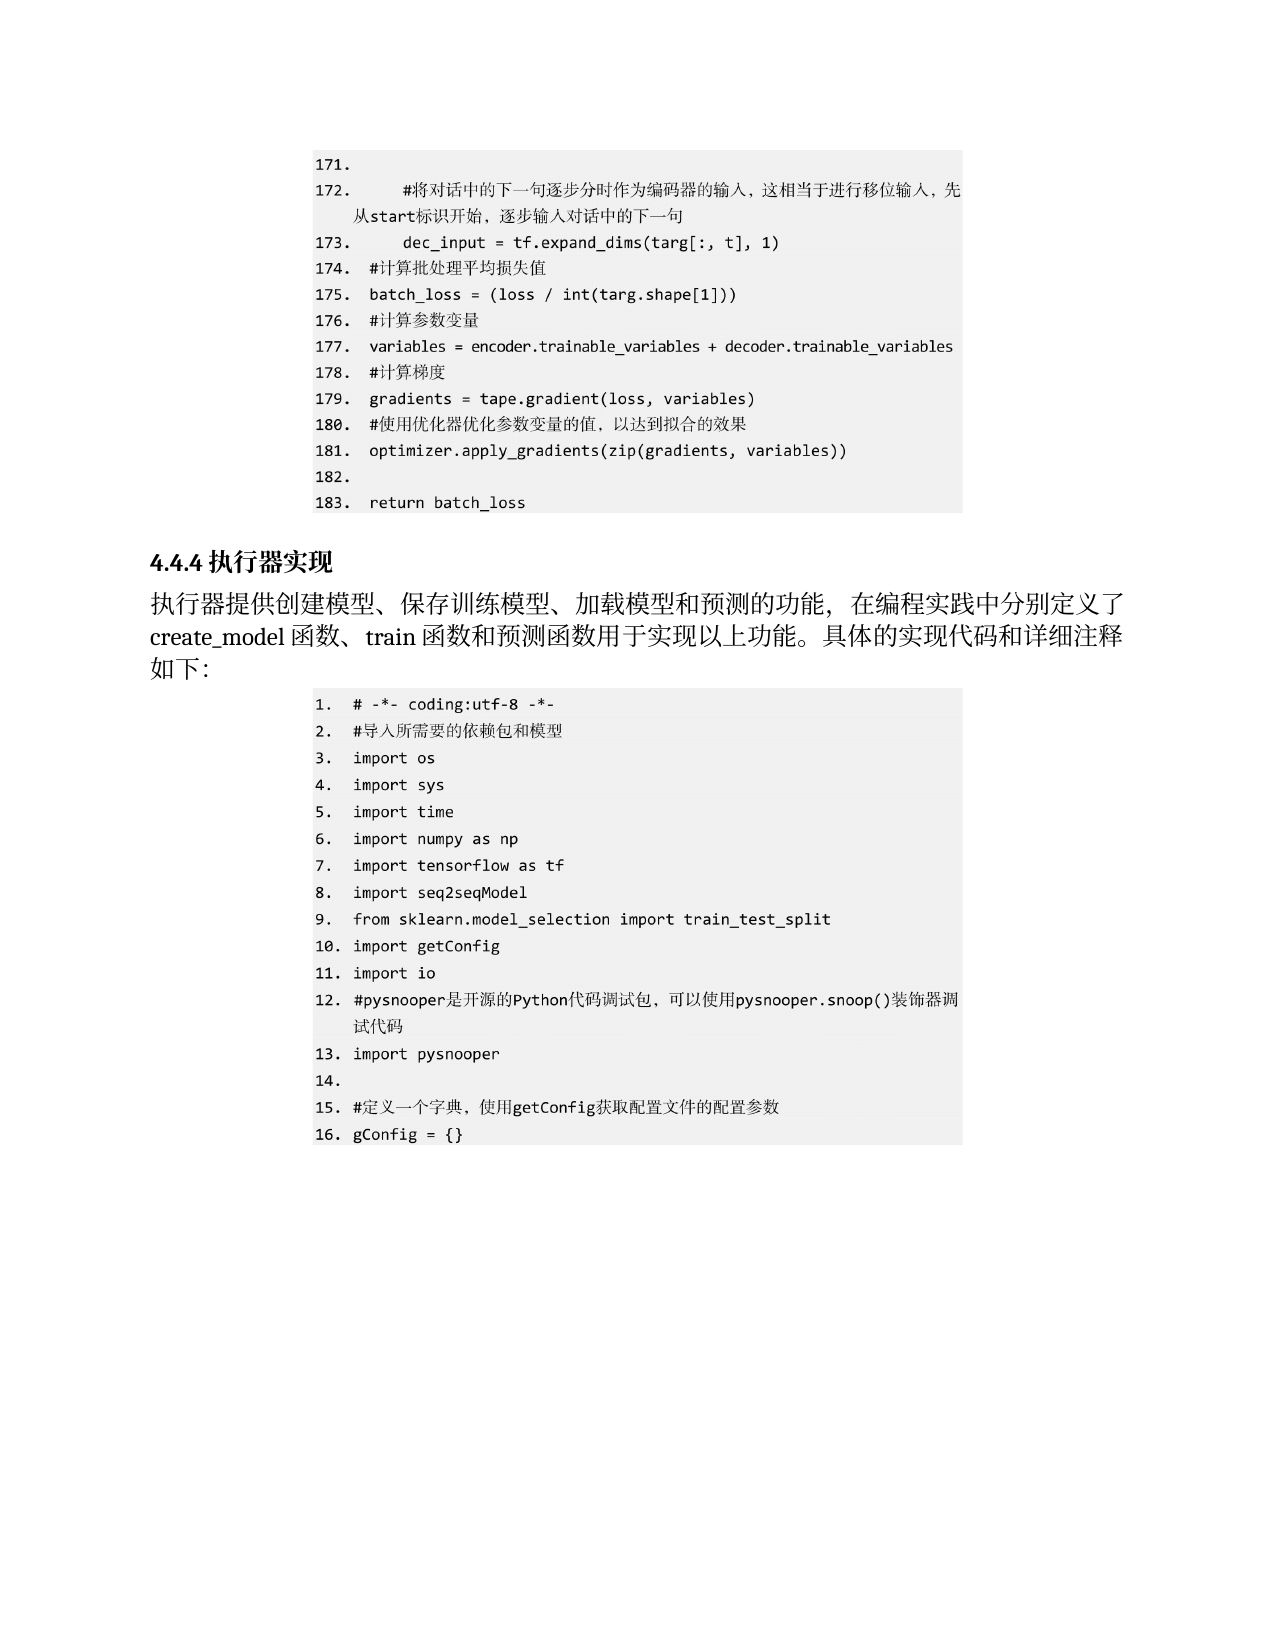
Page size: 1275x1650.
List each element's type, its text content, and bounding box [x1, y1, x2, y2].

picture [312, 688, 963, 1145]
picture [312, 150, 963, 513]
subtitle 4.4.4 执行器实现 [150, 546, 1125, 578]
text 执行器提供创建模型、保存训练模型、加载模型和预测的功能，在编程实践中分别定义了create_model函数、train函数和预测函数用于实现以上功能。具体的实现代码和详细注释如下： [150, 587, 1125, 684]
